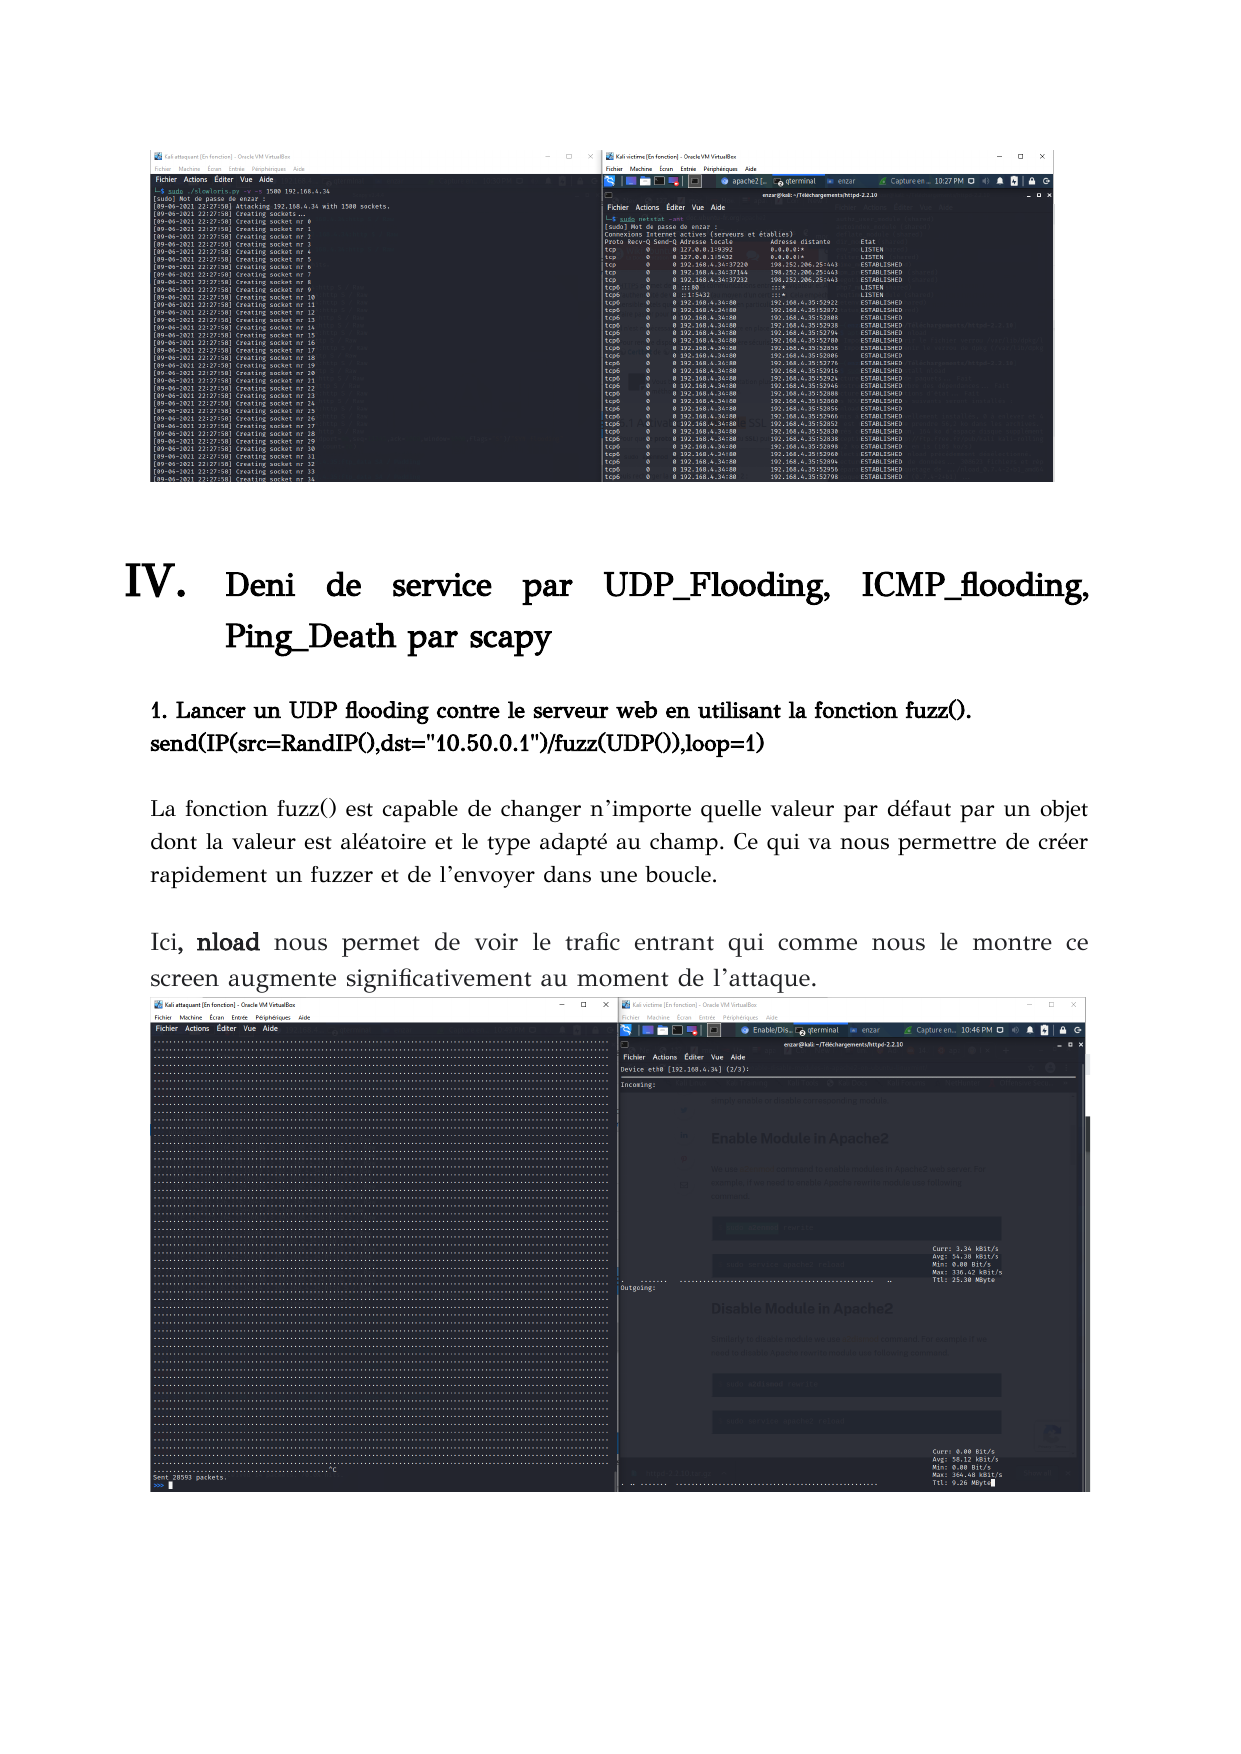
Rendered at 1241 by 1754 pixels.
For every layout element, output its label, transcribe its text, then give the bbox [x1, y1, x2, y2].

picture [150, 150, 1055, 482]
text 1. Lancer un UDP flooding contre le serveur web en utilisant la fonction fuzz(). [150, 695, 1090, 724]
text send(IP(src=RandIP(),dst="10.50.0.1")/fuzz(UDP()),loop=1) [150, 728, 1090, 757]
text La fonction fuzz() est capable de changer n’importe quelle valeur par défaut par un objet dont la valeur est aléatoire et le type adapté au champ. Ce qui va nous permettre de créer rapidement un fuzzer et de l’envoyer dans une boucle. [150, 794, 1090, 888]
text Ici, nload nous permet de voir le trafic entrant qui comme nous le montre ce screen augmente significativement au moment de l’attaque. [150, 926, 1090, 993]
picture [150, 997, 1091, 1492]
list Deni de service par UDP_Flooding, ICMP_flooding, Ping_Death par scapy [187, 551, 1090, 656]
